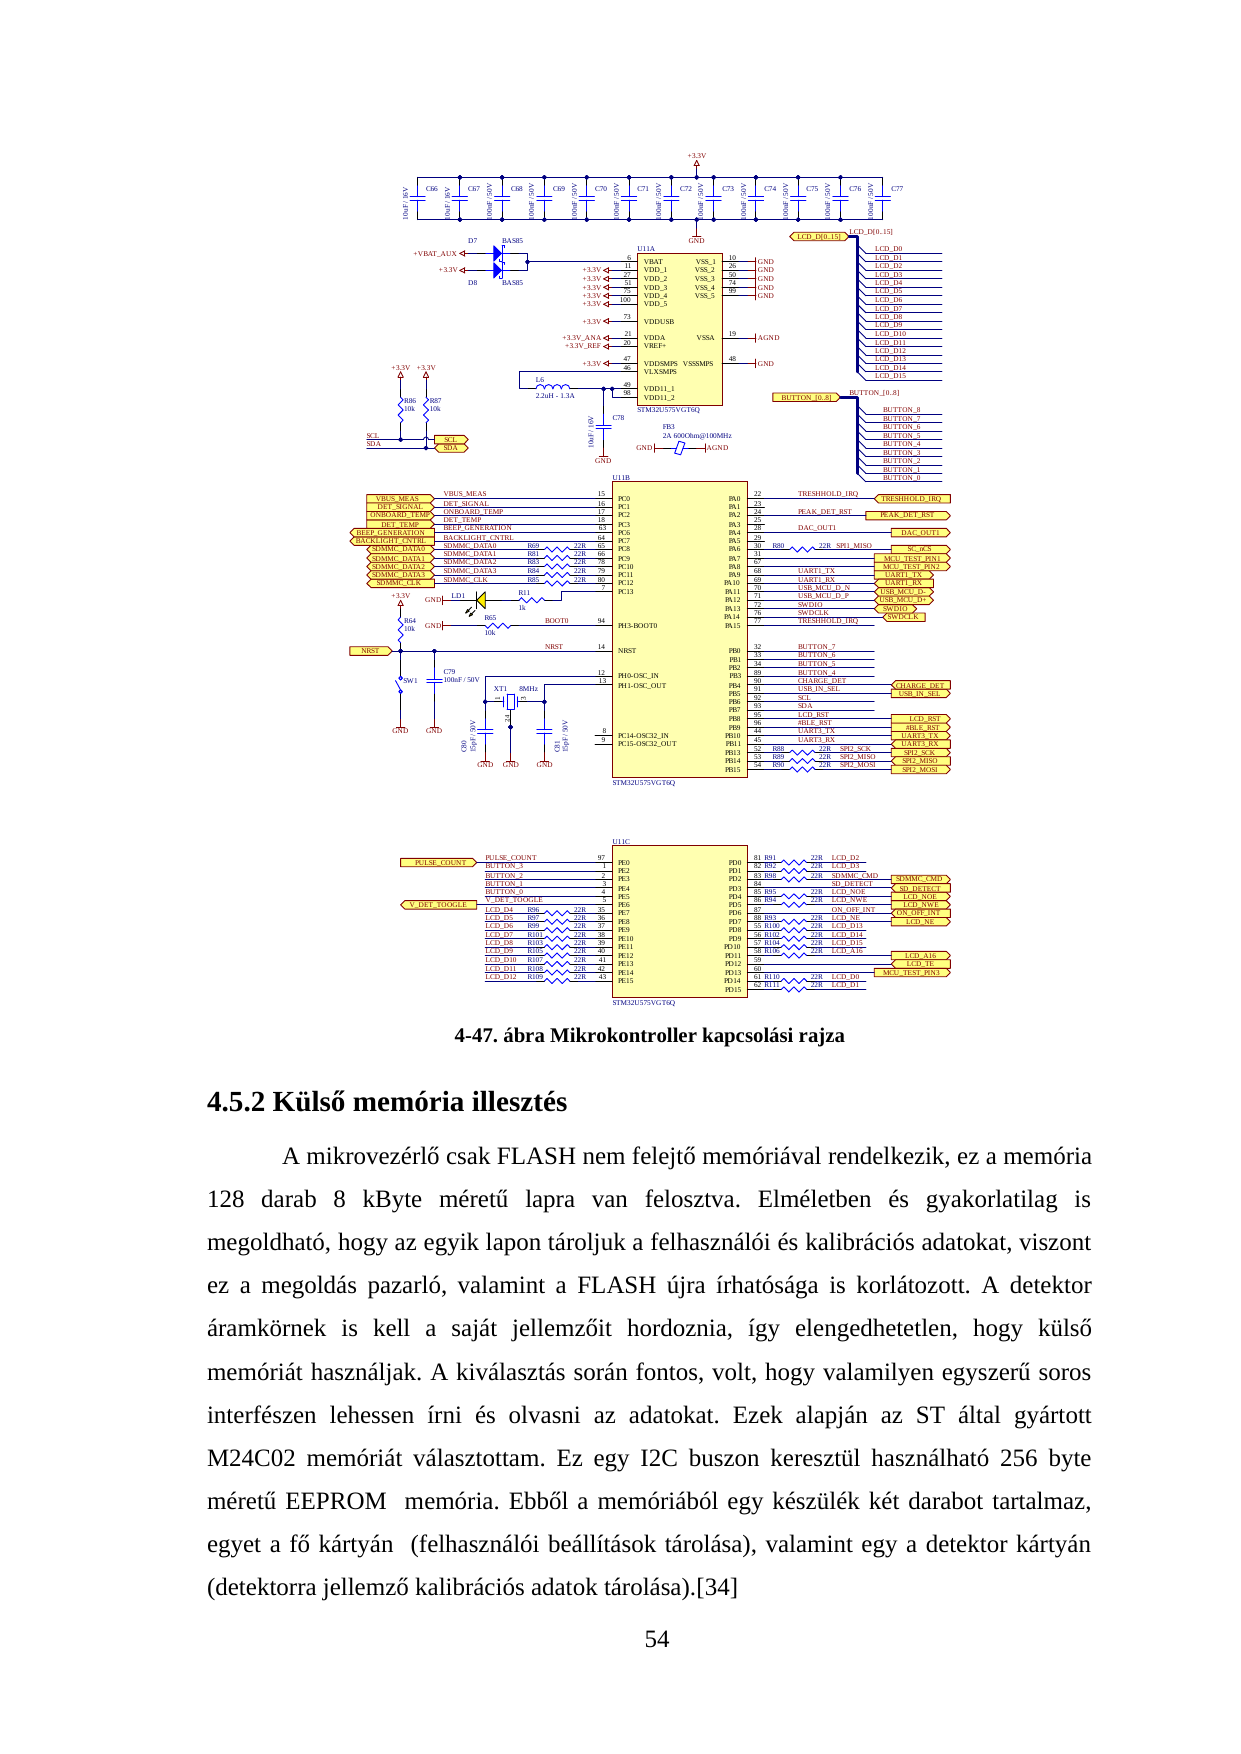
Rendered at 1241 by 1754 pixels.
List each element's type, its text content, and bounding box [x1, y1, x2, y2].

subtitle Külső memória illesztés [207, 1084, 1092, 1118]
text A mikrovezérlő csak FLASH nem felejtő memóriával rendelkezik, ez a memória 128 darab 8 kByte méretű lapra van felosztva. Elméletben és gyakorlatilag is megoldható, hogy az egyik lapon tároljuk a felhasználói és kalibrációs adatokat, viszont ez a megoldás pazarló, valamint a FLASH újra írhatósága is korlátozott. A detektor áramkörnek is kell a saját jellemzőit hordoznia, így elengedhetetlen, hogy külső memóriát használjak. A kiválasztás során fontos, volt, hogy valamilyen egyszerű soros interfészen lehessen írni és olvasni az adatokat. Ezek alapján az ST által gyártott M24C02 memóriát választottam. Ez egy I2C buszon keresztül használható 256 byte méretű EEPROM memória. Ebből a memóriából egy készülék két darabot tartalmaz, egyet a fő kártyán (felhasználói beállítások tárolása), valamint egy a detektor kártyán (detektorra jellemző kalibrációs adatok tárolása).[34] [207, 1141, 1092, 1601]
